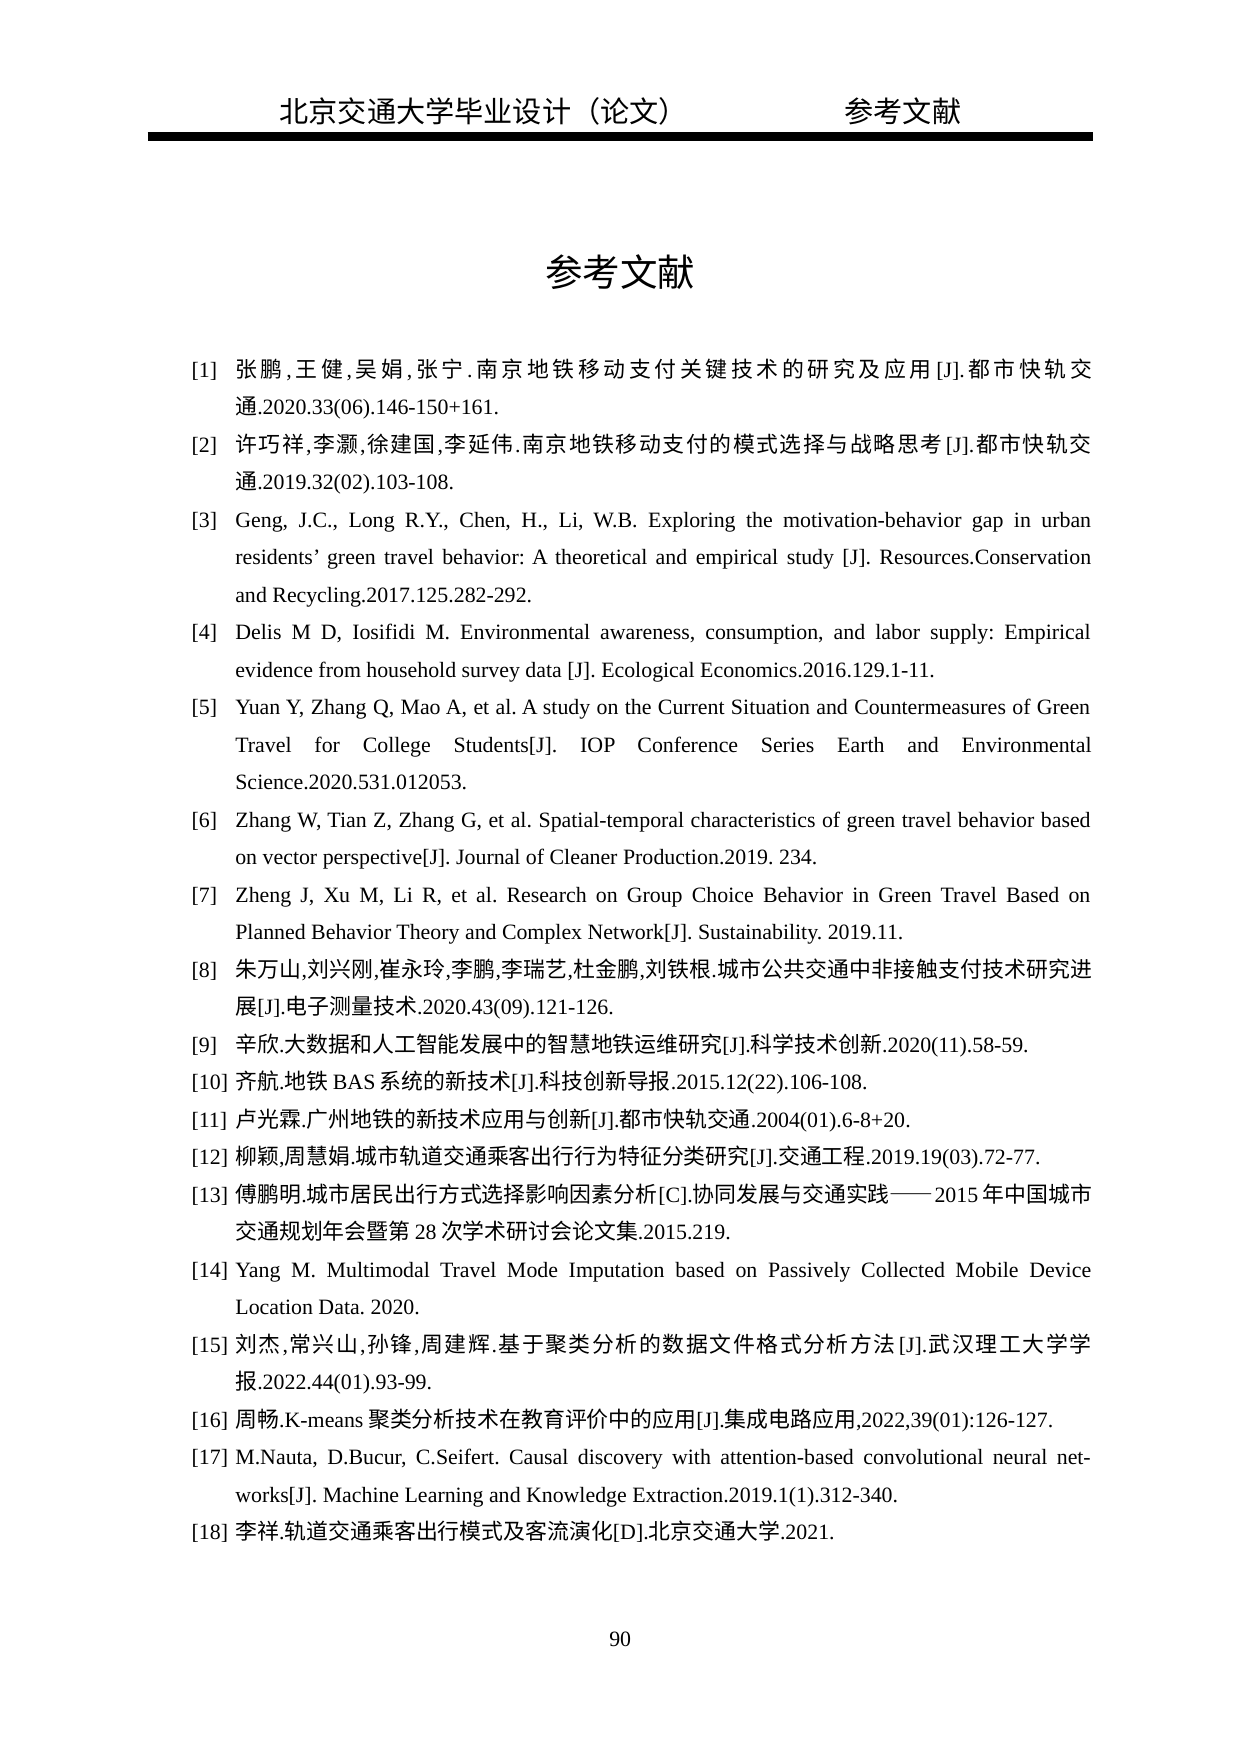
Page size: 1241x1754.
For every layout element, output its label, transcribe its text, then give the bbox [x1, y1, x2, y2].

list 朱万山,刘兴刚,崔永玲,李鹏,李瑞艺,杜金鹏,刘铁根.城市公共交通中非接触支付技术研究进展[J].电子测量技术.2020.43(09).121-126. [191, 947, 1092, 1022]
list Geng, J.C., Long R.Y., Chen, H., Li, W.B. Exploring the motivation-behavior gap in urban residents’ green travel behavior: A theoretical and empirical study [J]. Resources.Conservation and Recycling.2017.125.282-292. [191, 497, 1092, 610]
list 辛欣.大数据和人工智能发展中的智慧地铁运维研究[J].科学技术创新.2020(11).58-59. [191, 1022, 1092, 1060]
list 李祥.轨道交通乘客出行模式及客流演化[D].北京交通大学.2021. [191, 1510, 1092, 1547]
list Zhang W, Tian Z, Zhang G, et al. Spatial-temporal characteristics of green travel behavior based on vector perspective[J]. Journal of Cleaner Production.2019. 234. [191, 797, 1092, 872]
list Zheng J, Xu M, Li R, et al. Research on Group Choice Behavior in Green Travel Based on Planned Behavior Theory and Complex Network[J]. Sustainability. 2019.11. [191, 872, 1092, 947]
list 周畅.K-means聚类分析技术在教育评价中的应用[J].集成电路应用,2022,39(01):126-127. [191, 1397, 1092, 1435]
list M.Nauta, D.Bucur, C.Seifert. Causal discovery with attention-based convolutional neural net-works[J]. Machine Learning and Knowledge Extraction.2019.1(1).312-340. [191, 1435, 1092, 1510]
list Yuan Y, Zhang Q, Mao A, et al. A study on the Current Situation and Countermeasures of Green Travel for College Students[J]. IOP Conference Series Earth and Environmental Science.2020.531.012053. [191, 685, 1092, 797]
list Delis M D, Iosifidi M. Environmental awareness, consumption, and labor supply: Empirical evidence from household survey data [J]. Ecological Economics.2016.129.1-11. [191, 610, 1092, 685]
list 柳颖,周慧娟.城市轨道交通乘客出行行为特征分类研究[J].交通工程.2019.19(03).72-77. [191, 1135, 1092, 1172]
list 刘杰,常兴山,孙锋,周建辉.基于聚类分析的数据文件格式分析方法[J].武汉理工大学学报.2022.44(01).93-99. [191, 1322, 1092, 1397]
list 傅鹏明.城市居民出行方式选择影响因素分析[C].协同发展与交通实践——2015年中国城市交通规划年会暨第28次学术研讨会论文集.2015.219. [191, 1172, 1092, 1247]
list 张鹏,王健,吴娟,张宁.南京地铁移动支付关键技术的研究及应用[J].都市快轨交通.2020.33(06).146-150+161. [191, 347, 1092, 422]
list 齐航.地铁BAS系统的新技术[J].科技创新导报.2015.12(22).106-108. [191, 1060, 1092, 1097]
list Yang M. Multimodal Travel Mode Imputation based on Passively Collected Mobile Device Location Data. 2020. [191, 1247, 1092, 1322]
text 参考文献 [148, 243, 1092, 297]
list 许巧祥,李灏,徐建国,李延伟.南京地铁移动支付的模式选择与战略思考[J].都市快轨交通.2019.32(02).103-108. [191, 422, 1092, 497]
list 卢光霖.广州地铁的新技术应用与创新[J].都市快轨交通.2004(01).6-8+20. [191, 1097, 1092, 1135]
